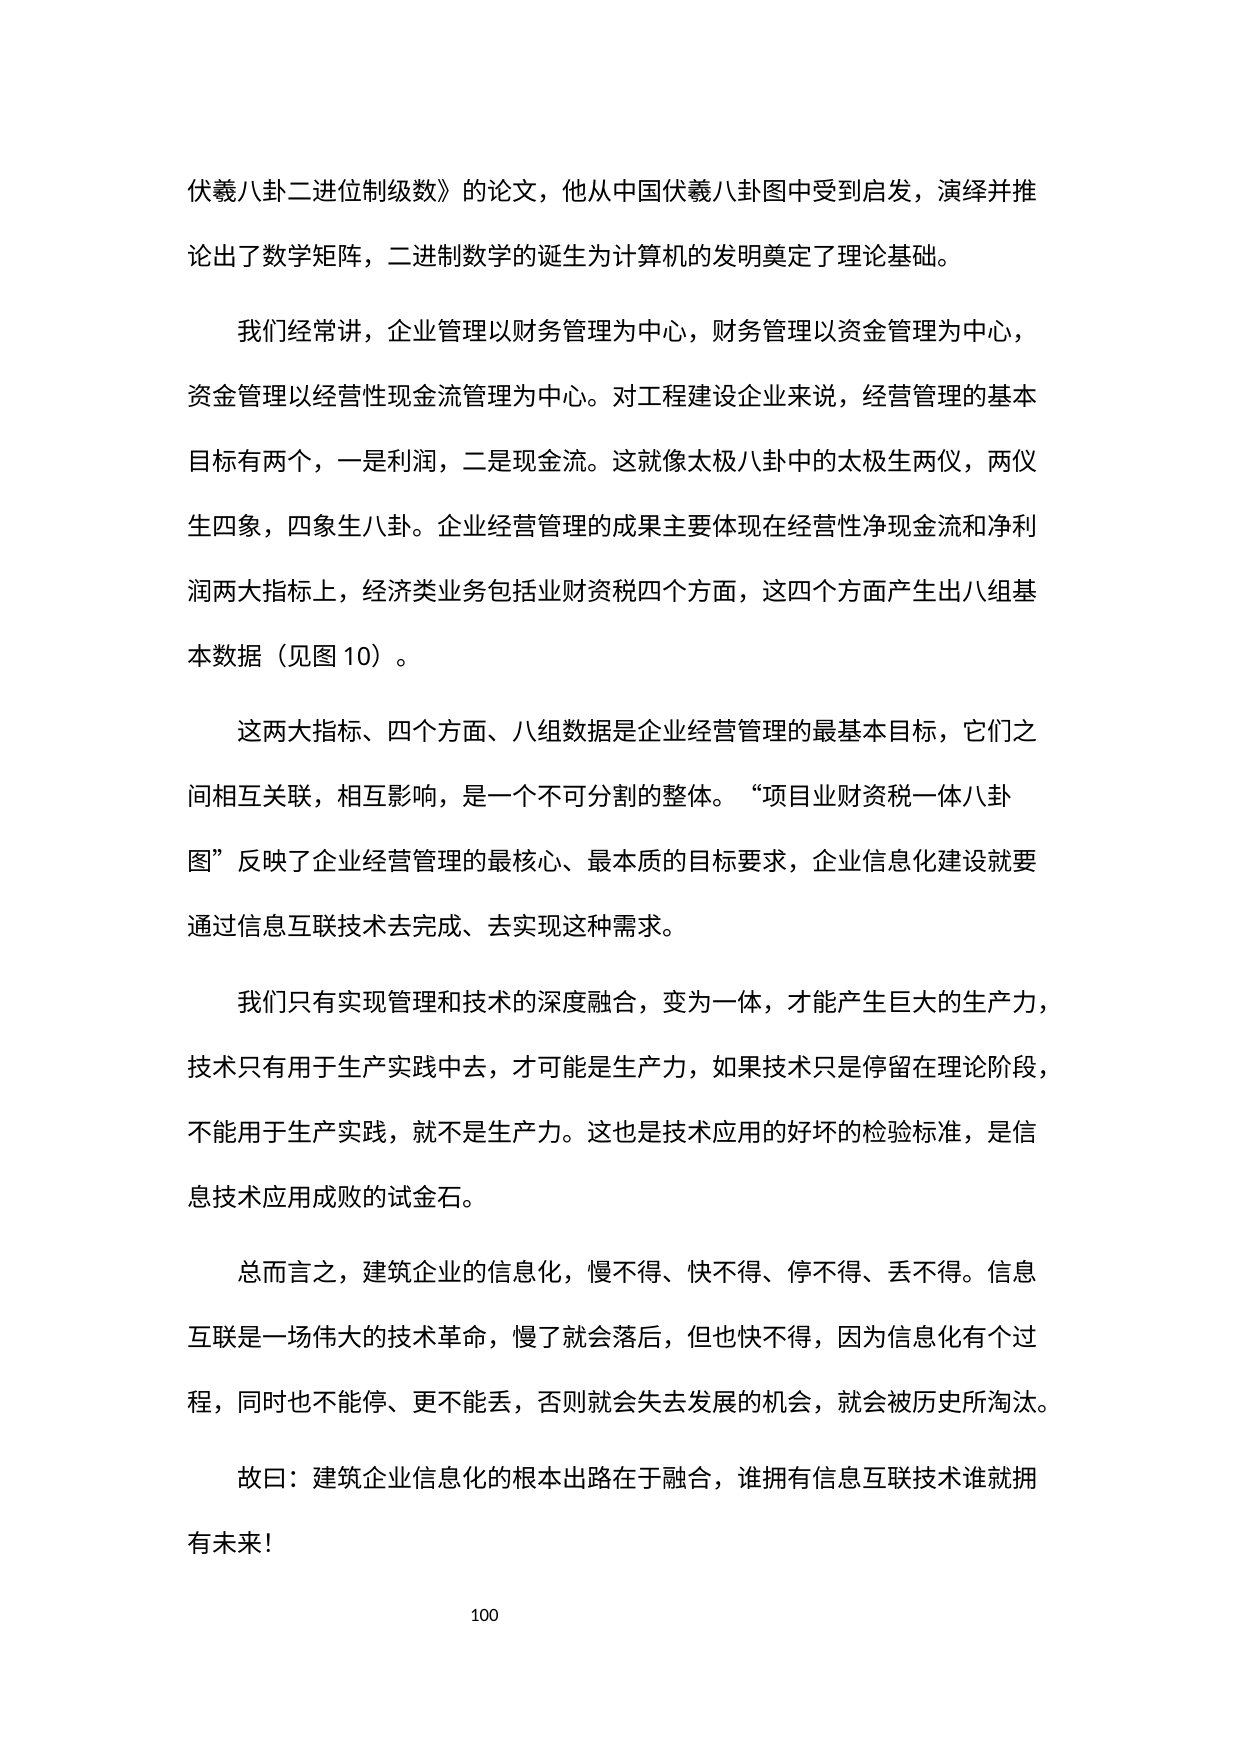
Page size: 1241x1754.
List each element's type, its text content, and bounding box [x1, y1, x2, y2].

text 总而言之，建筑企业的信息化，慢不得、快不得、停不得、丢不得。信息互联是一场伟大的技术革命，慢了就会落后，但也快不得，因为信息化有个过程，同时也不能停、更不能丢，否则就会失去发展的机会，就会被历史所淘汰。 [187, 1238, 1053, 1433]
text 我们只有实现管理和技术的深度融合，变为一体，才能产生巨大的生产力，技术只有用于生产实践中去，才可能是生产力，如果技术只是停留在理论阶段，不能用于生产实践，就不是生产力。这也是技术应用的好坏的检验标准，是信息技术应用成败的试金石。 [187, 968, 1053, 1228]
text 我们经常讲，企业管理以财务管理为中心，财务管理以资金管理为中心，资金管理以经营性现金流管理为中心。对工程建设企业来说，经营管理的基本目标有两个，一是利润，二是现金流。这就像太极八卦中的太极生两仪，两仪生四象，四象生八卦。企业经营管理的成果主要体现在经营性净现金流和净利润两大指标上，经济类业务包括业财资税四个方面，这四个方面产生出八组基本数据（见图10）。 [187, 297, 1053, 687]
text 故曰：建筑企业信息化的根本出路在于融合，谁拥有信息互联技术谁就拥有未来！ [187, 1444, 1053, 1574]
text 这两大指标、四个方面、八组数据是企业经营管理的最基本目标，它们之间相互关联，相互影响，是一个不可分割的整体。“项目业财资税一体八卦图”反映了企业经营管理的最核心、最本质的目标要求，企业信息化建设就要通过信息互联技术去完成、去实现这种需求。 [187, 697, 1053, 957]
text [187, 157, 1053, 287]
